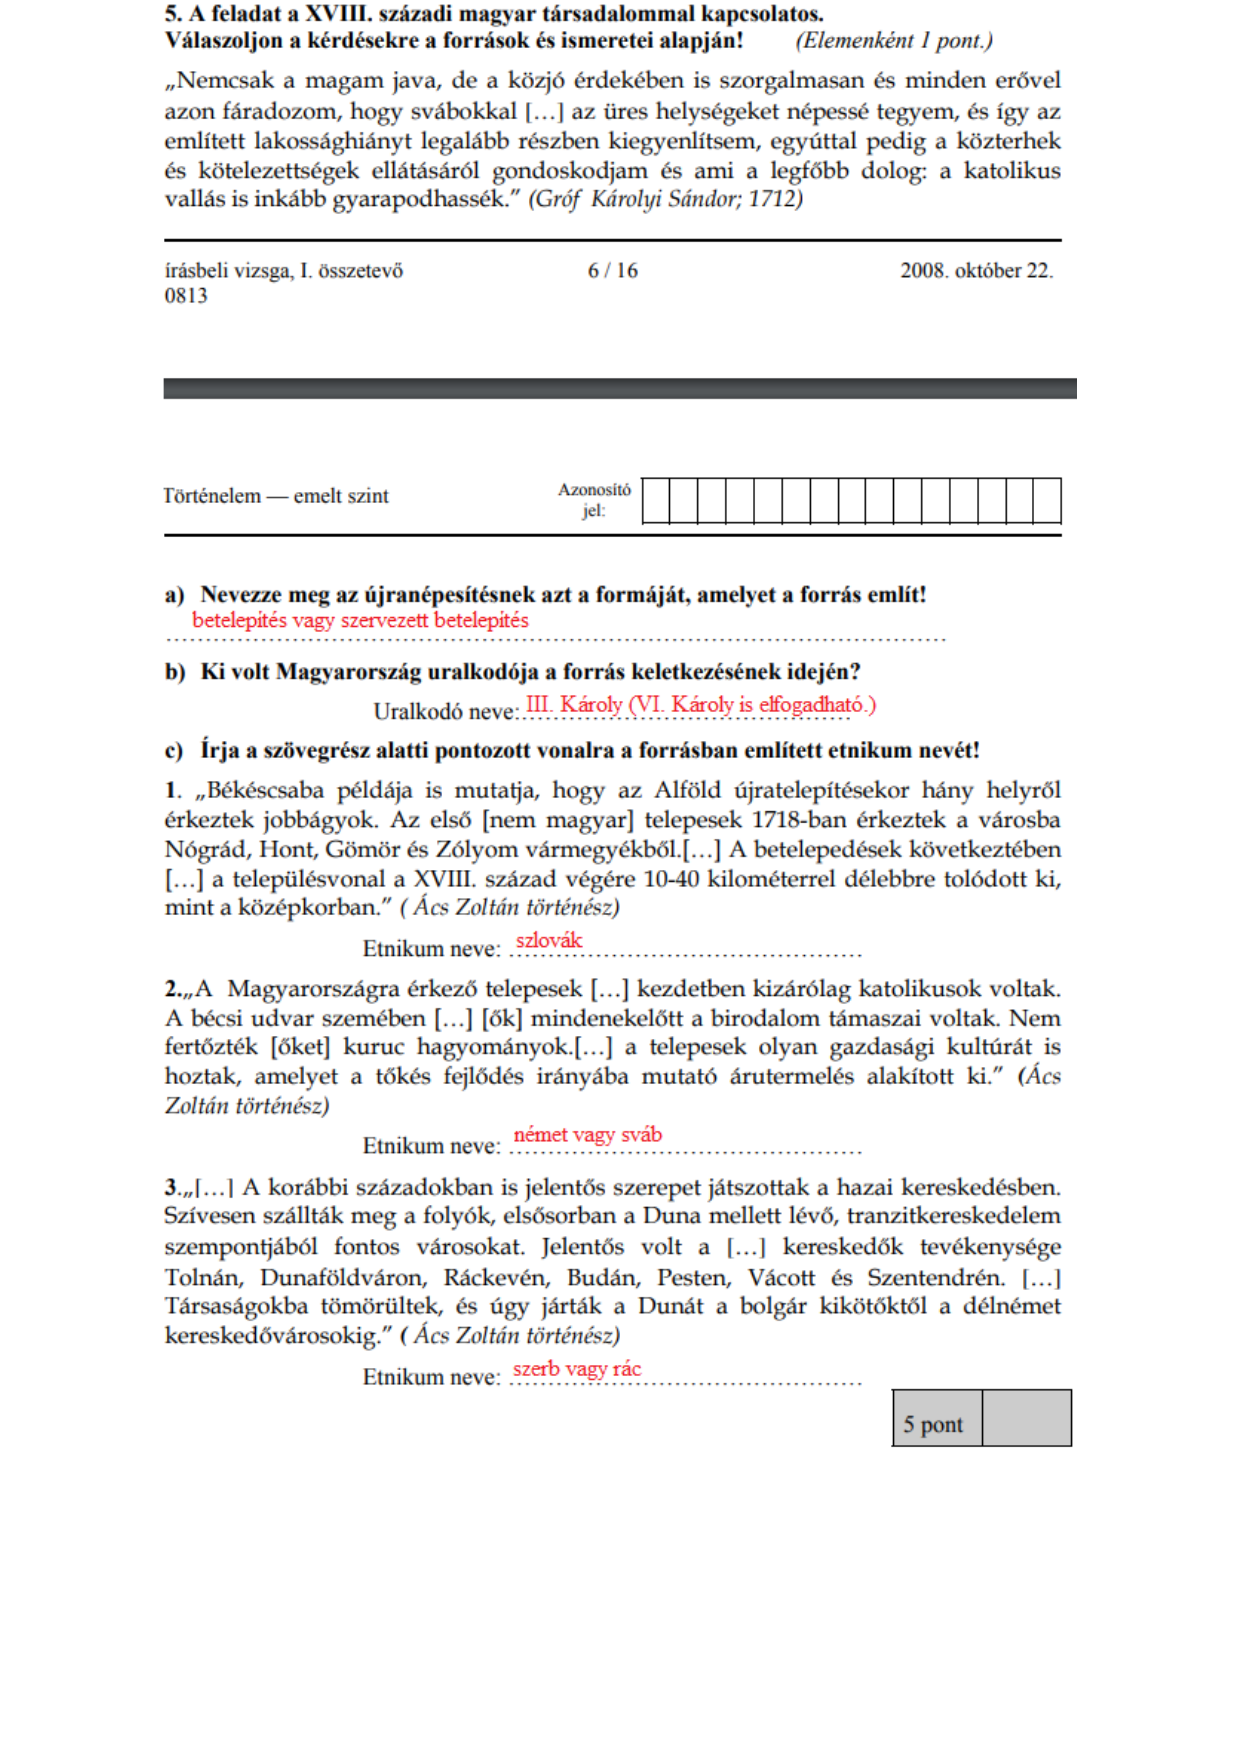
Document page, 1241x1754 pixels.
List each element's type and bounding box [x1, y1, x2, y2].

picture [163, 0, 1077, 1453]
